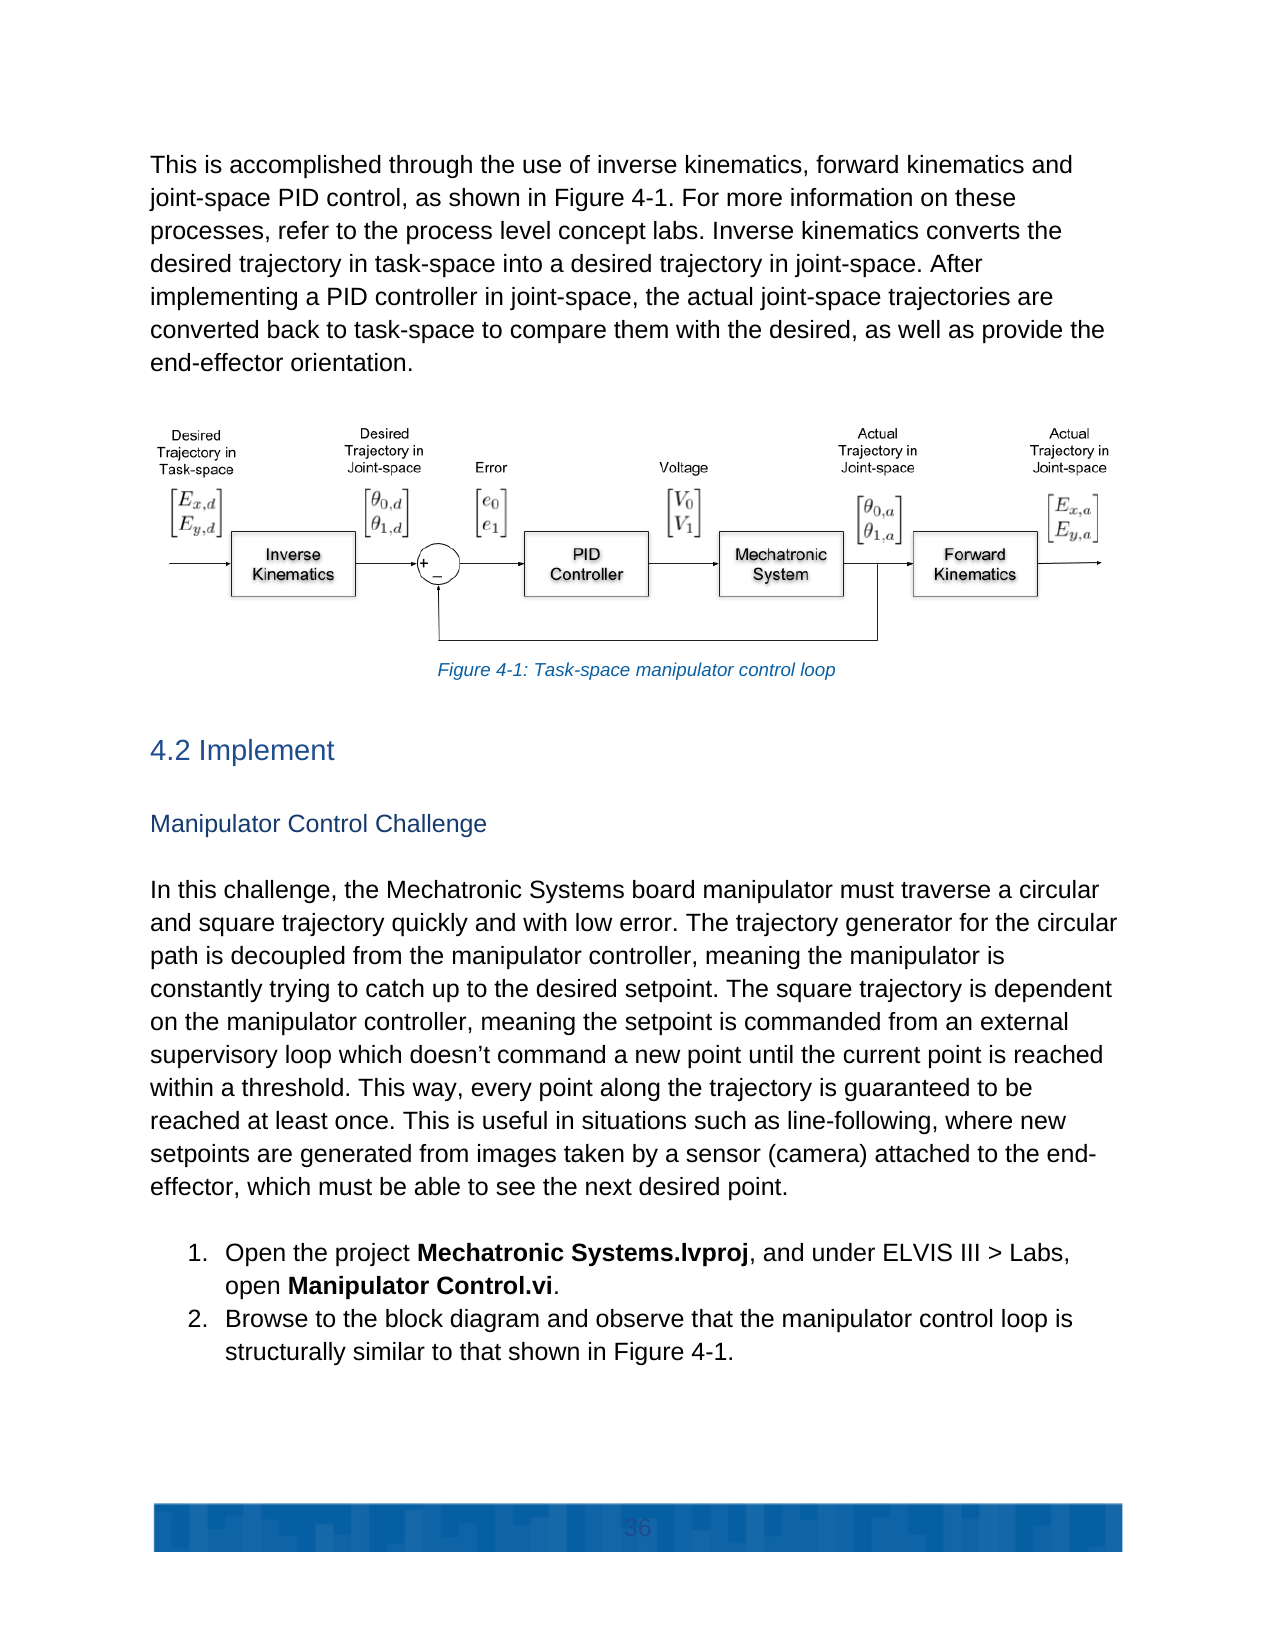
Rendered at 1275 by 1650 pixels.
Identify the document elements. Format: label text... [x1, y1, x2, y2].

list Open the project Mechatronic Systems.lvproj, and under ELVIS III > Labs, open Manipulator Control.vi. [187, 1238, 1125, 1299]
picture [150, 414, 1125, 654]
text In this challenge, the Mechatronic Systems board manipulator must traverse a circular and square trajectory quickly and with low error. The trajectory generator for the circular path is decoupled from the manipulator controller, meaning the manipulator is constantly trying to catch up to the desired setpoint. The square trajectory is dependent on the manipulator controller, meaning the setpoint is commanded from an external supervisory loop which doesn’t command a new point until the current point is reached within a threshold. This way, every point along the trajectory is guaranteed to be reached at least once. This is useful in situations such as line-following, where new setpoints are generated from images taken by a sensor (camera) attached to the end-effector, which must be able to see the next desired point. [150, 874, 1125, 1201]
picture [153, 1503, 1123, 1552]
list Browse to the block diagram and observe that the manipulator control loop is structurally similar to that shown in Figure 4-1. [187, 1304, 1125, 1366]
text Figure 4-1: Task-space manipulator control loop [150, 658, 1125, 680]
text This is accomplished through the use of inverse kinematics, forward kinematics and joint-space PID control, as shown in Figure 4-1. For more information on these processes, refer to the process level concept labs. Inverse kinematics converts the desired trajectory in task-space into a desired trajectory in joint-space. After implementing a PID controller in joint-space, the actual joint-space trajectories are converted back to task-space to compare them with the desired, as well as provide the end-effector orientation. [150, 150, 1125, 377]
subtitle 4.2 Implement [150, 733, 1125, 766]
subtitle Manipulator Control Challenge [150, 808, 1125, 837]
